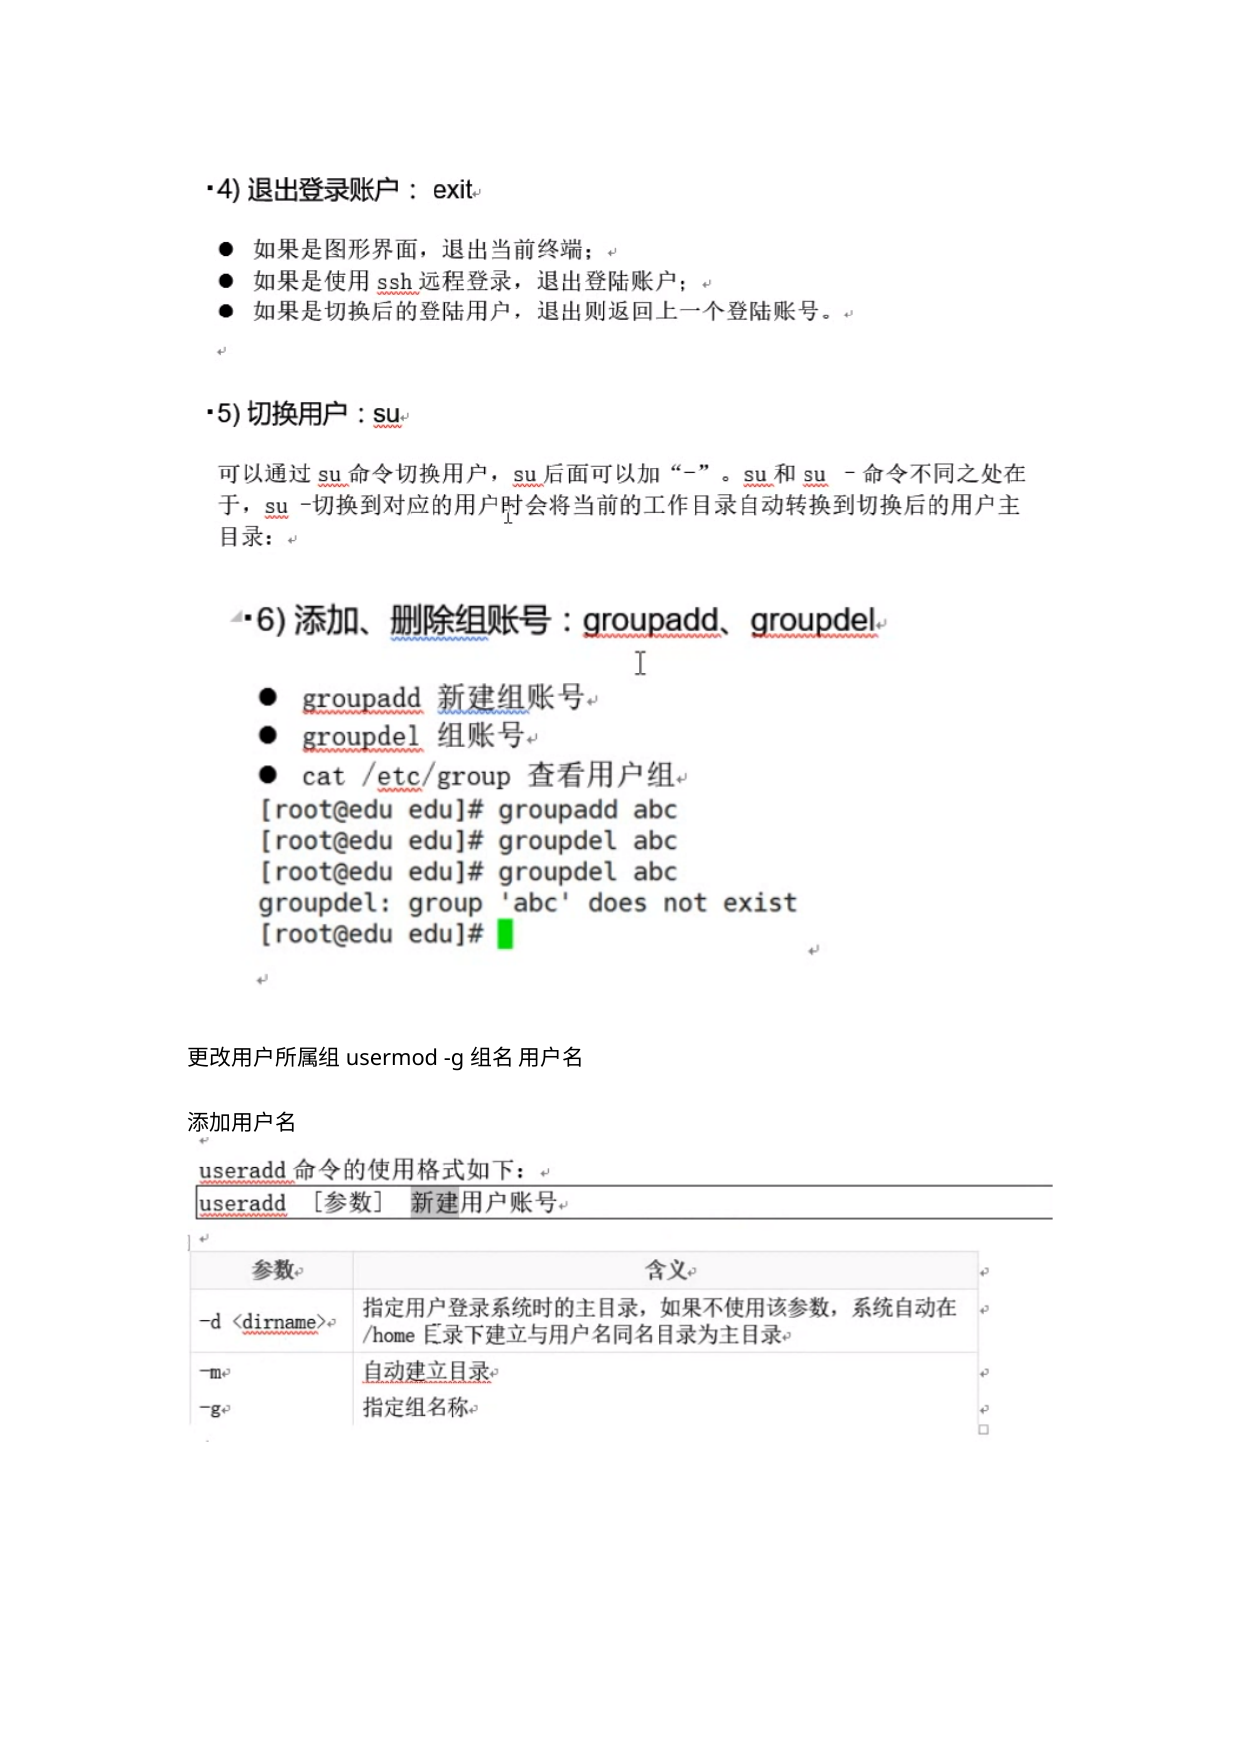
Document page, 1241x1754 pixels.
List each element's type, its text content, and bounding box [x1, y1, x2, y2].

picture [187, 162, 1053, 547]
picture [187, 1137, 1053, 1442]
picture [187, 552, 1053, 994]
text 更改用户所属组 usermod -g 组名 用户名 [187, 1039, 1053, 1072]
text 添加用户名 [187, 1104, 1053, 1137]
